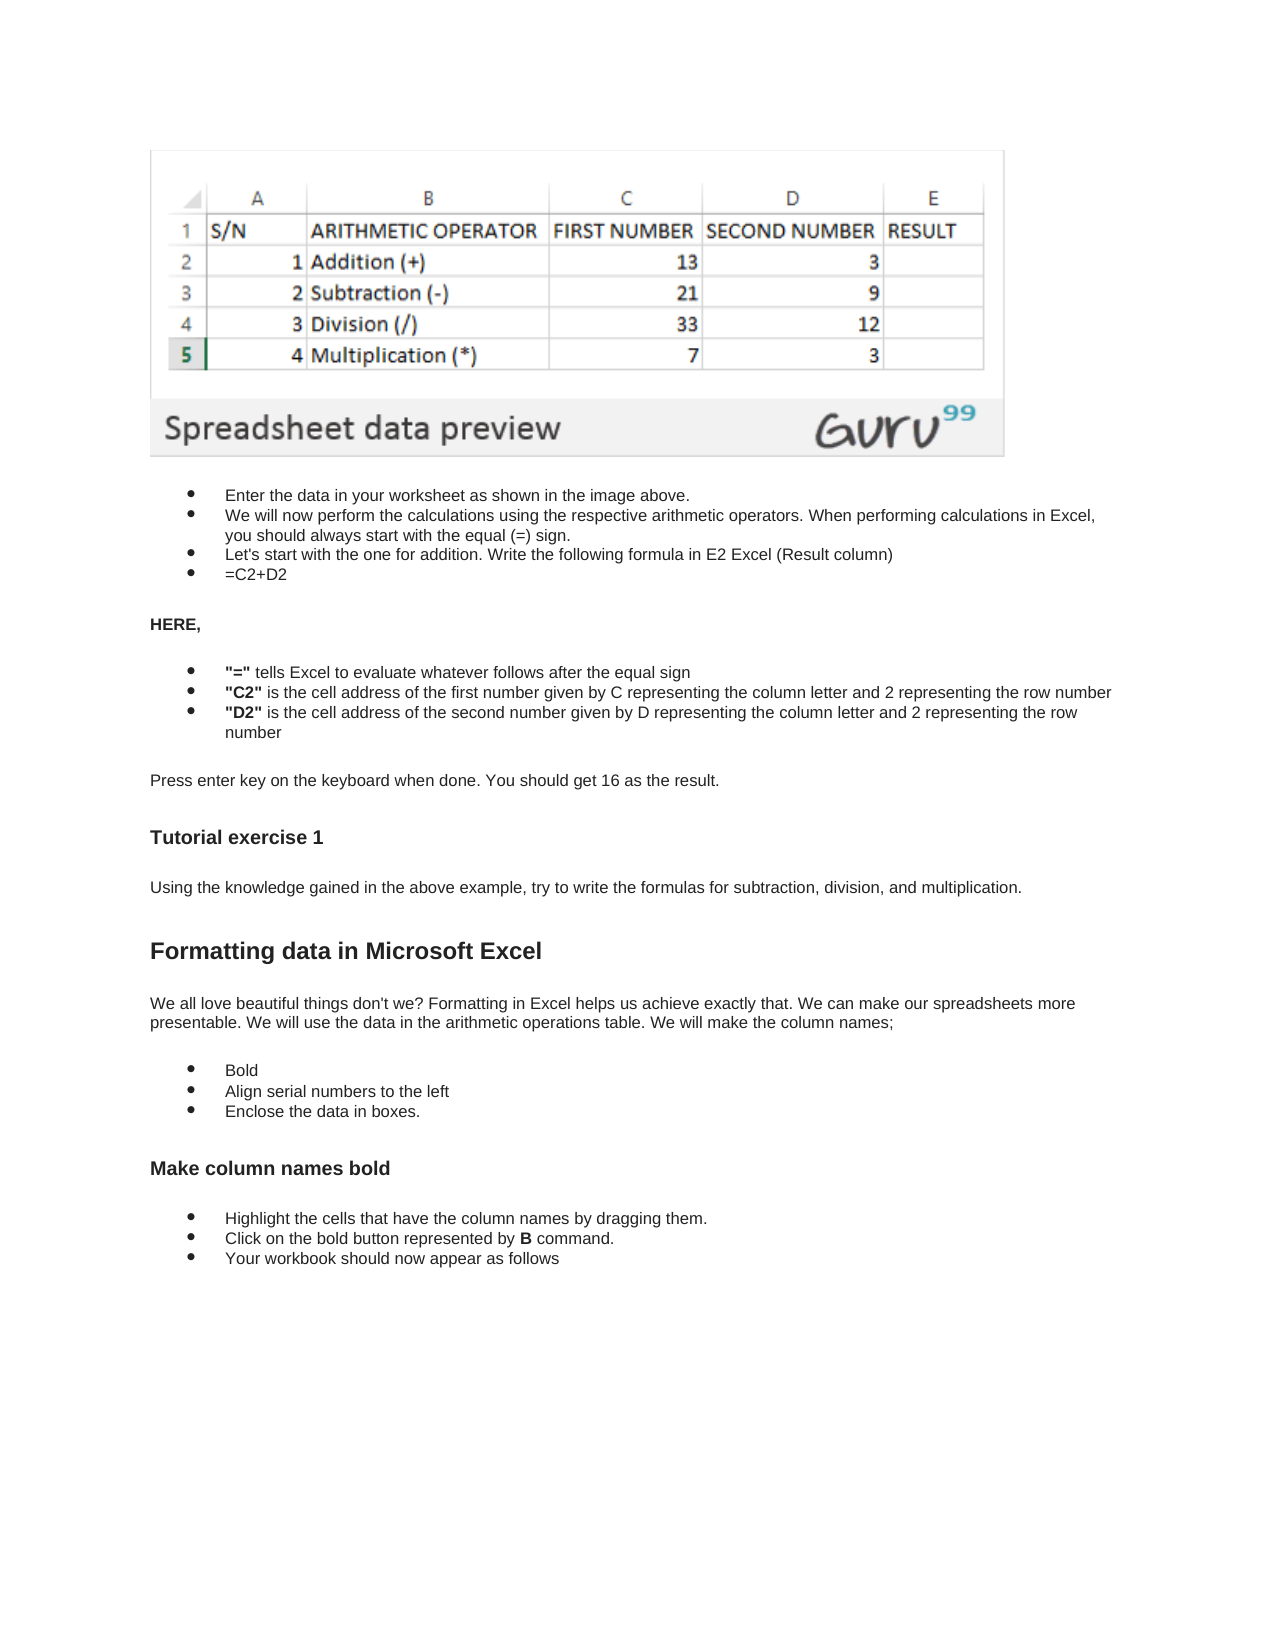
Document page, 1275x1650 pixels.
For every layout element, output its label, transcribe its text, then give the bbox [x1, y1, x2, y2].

list "=" tells Excel to evaluate whatever follows after the equal sign [187, 663, 1125, 683]
list Click on the bold button represented by B command. [187, 1229, 1125, 1249]
picture [150, 150, 1005, 457]
list "C2" is the cell address of the first number given by C representing the column letter and 2 representing the row number [187, 683, 1125, 703]
list Let's start with the one for addition. Write the following formula in E2 Excel (Result column) [187, 545, 1125, 565]
list Align serial numbers to the left [187, 1081, 1125, 1101]
list Your workbook should now appear as follows [187, 1249, 1125, 1269]
text HERE, [150, 614, 1125, 633]
subtitle Formatting data in Microsoft Excel [150, 926, 1125, 964]
list Enclose the data in boxes. [187, 1101, 1125, 1122]
text Press enter key on the keyboard when done. You should get 16 as the result. [150, 771, 1125, 790]
list =C2+D2 [187, 565, 1125, 585]
text We all love beautiful things don't we? Formatting in Excel helps us achieve exactly that. We can make our spreadsheets more presentable. We will use the data in the arithmetic operations table. We will make the column names; [150, 994, 1125, 1032]
list We will now perform the calculations using the respective arithmetic operators. When performing calculations in Excel, you should always start with the equal (=) sign. [187, 506, 1125, 545]
subtitle Tutorial exercise 1 [150, 819, 1125, 848]
list "D2" is the cell address of the second number given by D representing the column letter and 2 representing the row number [187, 703, 1125, 742]
text Using the knowledge gained in the above example, try to write the formulas for subtraction, division, and multiplication. [150, 877, 1125, 897]
subtitle Make column names bold [150, 1151, 1125, 1179]
list Enter the data in your worksheet as shown in the image above. [187, 486, 1125, 506]
list Bold [187, 1061, 1125, 1081]
list Highlight the cells that have the column names by dragging them. [187, 1209, 1125, 1229]
